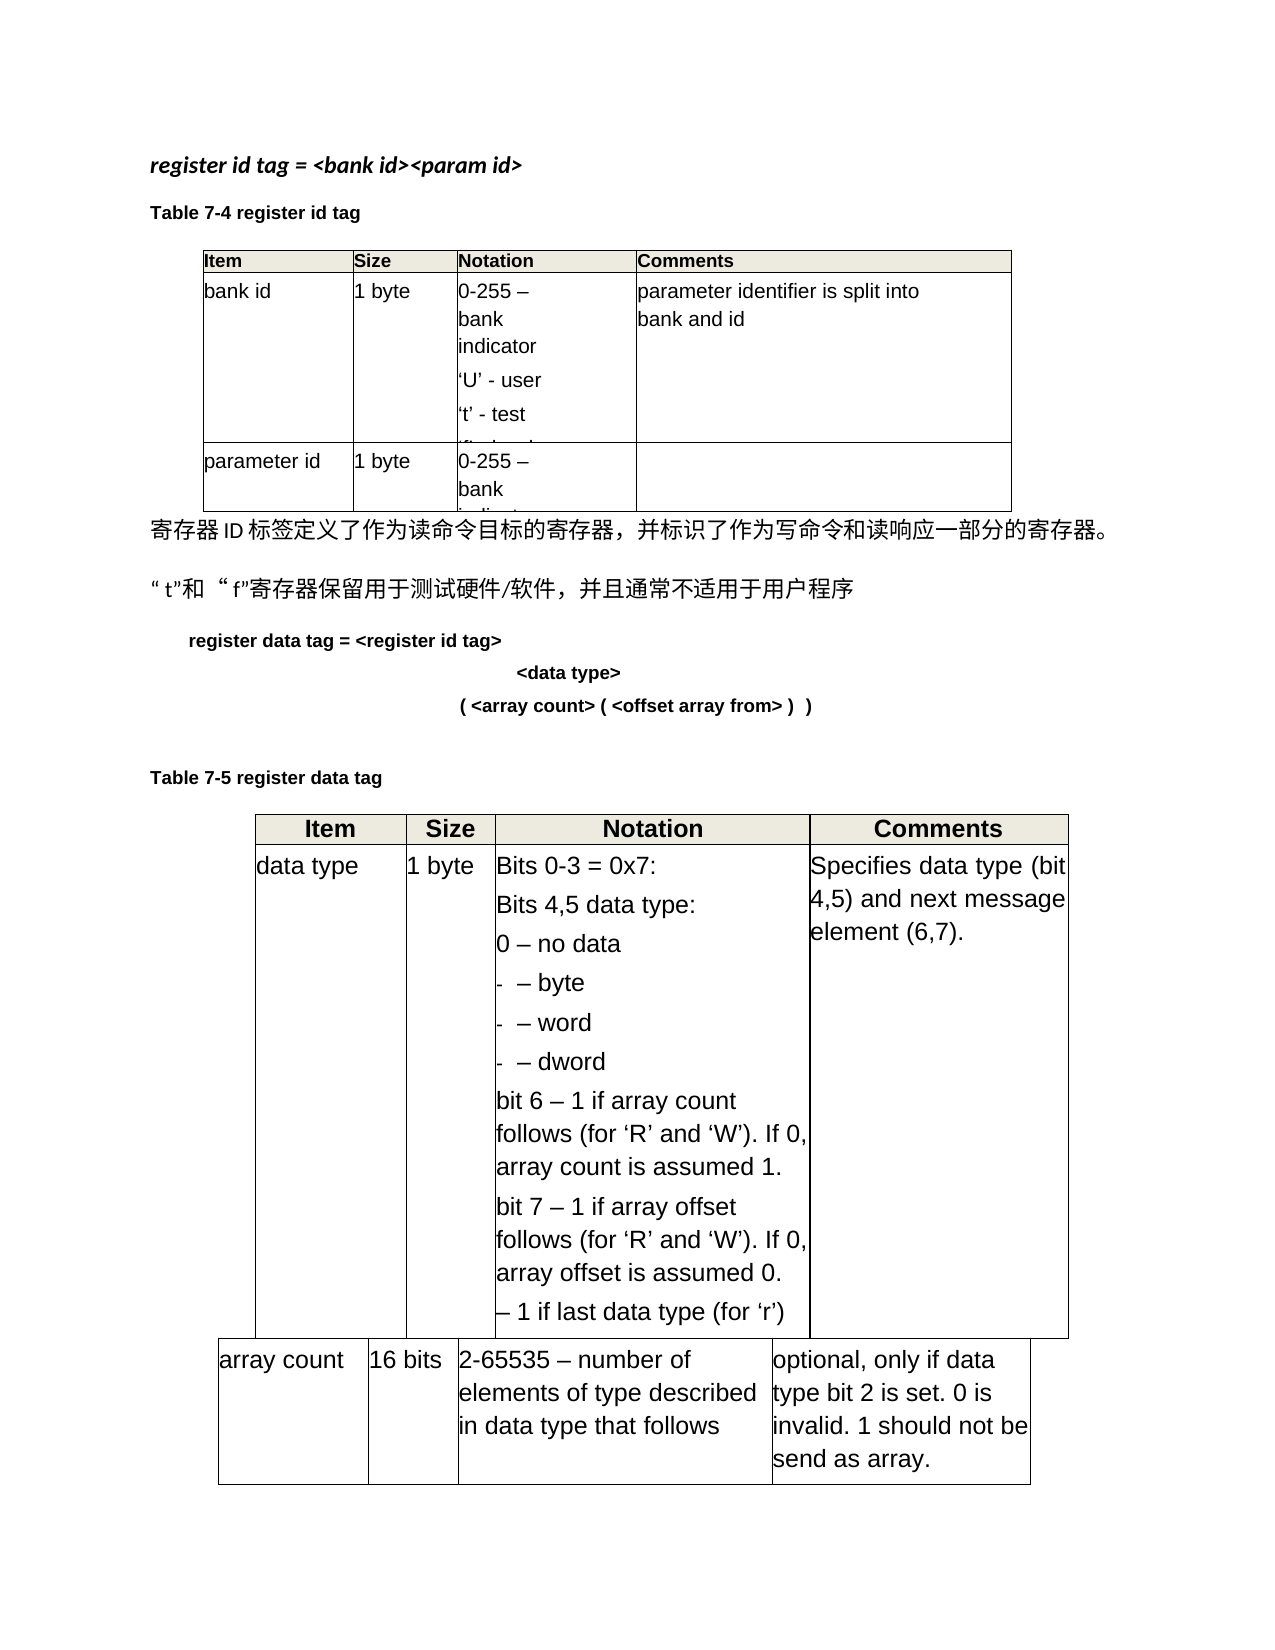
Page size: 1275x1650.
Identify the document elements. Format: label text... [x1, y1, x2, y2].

table_cell 16 bits [369, 1339, 458, 1483]
table_header Item [204, 251, 353, 272]
table_header Notation [496, 815, 809, 844]
table_cell 1 byte [407, 845, 495, 1337]
table_header Item [256, 815, 406, 844]
table_cell 1 byte [354, 443, 457, 511]
table_cell 1 byte [354, 273, 457, 442]
text Table 7-4 register id tag [150, 204, 1125, 224]
text “ t”和“ f”寄存器保留用于测试硬件/软件，并且通常不适用于用户程序 [150, 571, 1125, 604]
text register data tag = <register id tag> [188, 630, 1125, 651]
text Table 7-5 register data tag [150, 769, 1125, 788]
table_cell 0-255 – bank indicator [458, 443, 636, 511]
text ( <array count> ( <offset array from> ) ) [459, 695, 1125, 716]
table_header Size [407, 815, 495, 844]
table_cell parameter id [204, 443, 353, 511]
table_cell array count [219, 1339, 368, 1483]
table_header Comments [637, 251, 1011, 272]
text <data type> [150, 662, 987, 684]
table_cell bank id [204, 273, 353, 442]
table_cell Specifies data type (bit 4,5) and next message element (6,7). [811, 845, 1068, 1337]
table_header Notation [458, 251, 636, 272]
table_cell [637, 443, 1011, 511]
table_cell data type [256, 845, 406, 1337]
table_cell optional, only if data type bit 2 is set. 0 is invalid. 1 should not be send as array. [773, 1339, 1030, 1483]
table_cell 0-255 – bank indicator ‘U’ - user ‘t’ - test ‘f’ - hardware [458, 273, 636, 442]
table_header Comments [811, 815, 1068, 844]
table_cell Bits 0-3 = 0x7: Bits 4,5 data type: 0 – no data – byte – word – dword bit 6 – 1 if array count follows (for ‘R’ and ‘W’). If 0, array count is assumed 1. bit 7 – 1 if array offset follows (for ‘R’ and ‘W’). If 0, array offset is assumed 0. – 1 if last data type (for ‘r’) [496, 845, 809, 1337]
text register id tag = <bank id><param id> [150, 150, 1125, 179]
table_cell parameter identifier is split into bank and id [637, 273, 1011, 442]
table_header Size [354, 251, 457, 272]
table_cell 2-65535 – number of elements of type described in data type that follows [459, 1339, 772, 1483]
text 寄存器ID标签定义了作为读命令目标的寄存器，并标识了作为写命令和读响应一部分的寄存器。 [150, 512, 1125, 545]
